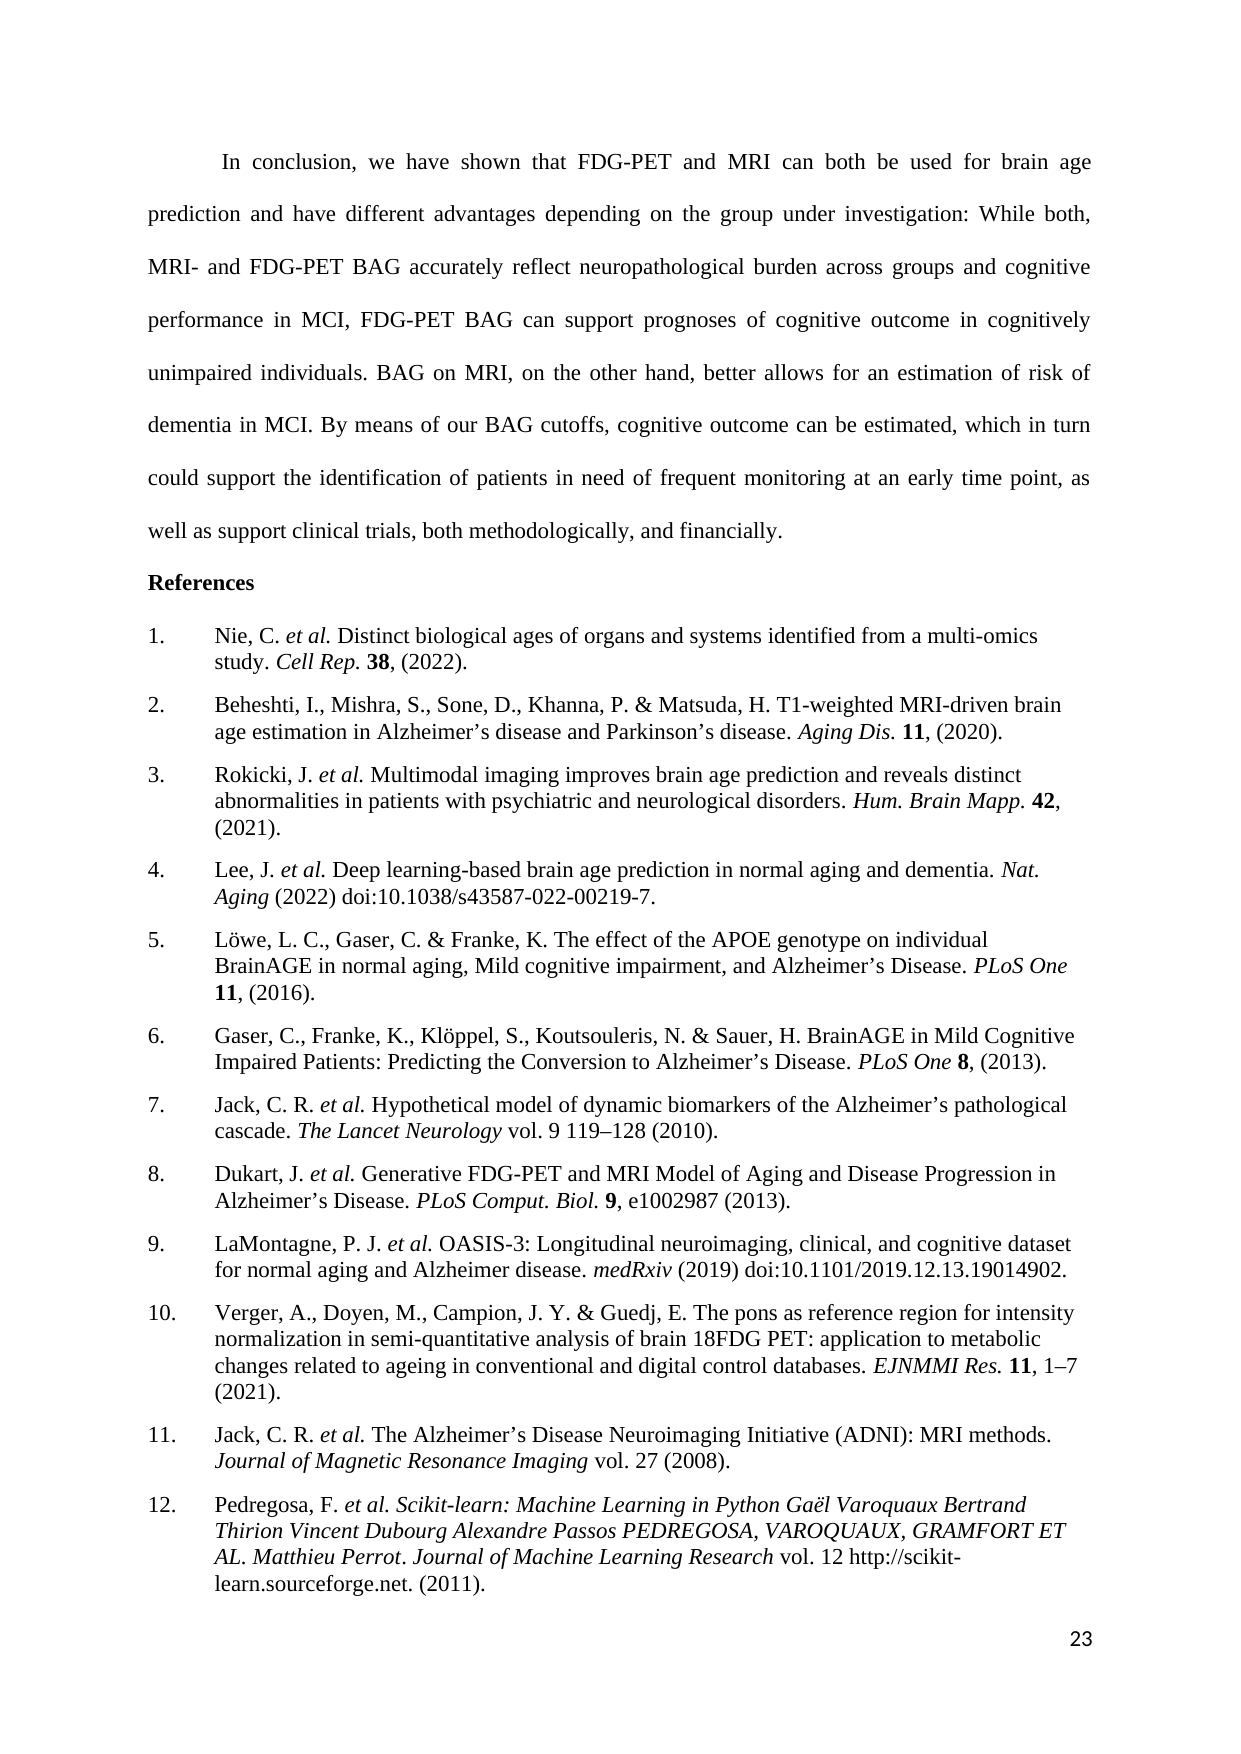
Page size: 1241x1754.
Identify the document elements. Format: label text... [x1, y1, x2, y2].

text 11. Jack, C. R. et al. The Alzheimer’s Disease Neuroimaging Initiative (ADNI): MRI methods. Journal of Magnetic Resonance Imaging vol. 27 (2008). [148, 1421, 1092, 1474]
text 12. Pedregosa, F. et al. Scikit-learn: Machine Learning in Python Gaël Varoquaux Bertrand Thirion Vincent Dubourg Alexandre Passos PEDREGOSA, VAROQUAUX, GRAMFORT ET AL. Matthieu Perrot. Journal of Machine Learning Research vol. 12 http://scikit-learn.sourceforge.net. (2011). [148, 1491, 1092, 1596]
text 2. Beheshti, I., Mishra, S., Sone, D., Khanna, P. & Matsuda, H. T1-weighted MRI-driven brain age estimation in Alzheimer’s disease and Parkinson’s disease. Aging Dis. 11, (2020). [148, 691, 1092, 744]
text 9. LaMontagne, P. J. et al. OASIS-3: Longitudinal neuroimaging, clinical, and cognitive dataset for normal aging and Alzheimer disease. medRxiv (2019) doi:10.1101/2019.12.13.19014902. [148, 1230, 1092, 1282]
text 7. Jack, C. R. et al. Hypothetical model of dynamic biomarkers of the Alzheimer’s pathological cascade. The Lancet Neurology vol. 9 119–128 (2010). [148, 1091, 1092, 1144]
text 3. Rokicki, J. et al. Multimodal imaging improves brain age prediction and reveals distinct abnormalities in patients with psychiatric and neurological disorders. Hum. Brain Mapp. 42, (2021). [148, 761, 1092, 840]
text 6. Gaser, C., Franke, K., Klöppel, S., Koutsouleris, N. & Sauer, H. BrainAGE in Mild Cognitive Impaired Patients: Predicting the Conversion to Alzheimer’s Disease. PLoS One 8, (2013). [148, 1022, 1092, 1074]
text 4. Lee, J. et al. Deep learning-based brain age prediction in normal aging and dementia. Nat. Aging (2022) doi:10.1038/s43587-022-00219-7. [148, 857, 1092, 909]
text 10. Verger, A., Doyen, M., Campion, J. Y. & Guedj, E. The pons as reference region for intensity normalization in semi-quantitative analysis of brain 18FDG PET: application to metabolic changes related to ageing in conventional and digital control databases. EJNMMI Res. 11, 1–7 (2021). [148, 1299, 1092, 1404]
text References [148, 569, 1092, 596]
text 1. Nie, C. et al. Distinct biological ages of organs and systems identified from a multi-omics study. Cell Rep. 38, (2022). [148, 622, 1092, 675]
text In conclusion, we have shown that FDG-PET and MRI can both be used for brain age prediction and have different advantages depending on the group under investigation: While both, MRI- and FDG-PET BAG accurately reflect neuropathological burden across groups and cognitive performance in MCI, FDG-PET BAG can support prognoses of cognitive outcome in cognitively unimpaired individuals. BAG on MRI, on the other hand, better allows for an estimation of risk of dementia in MCI. By means of our BAG cutoffs, cognitive outcome can be estimated, which in turn could support the identification of patients in need of frequent monitoring at an early time point, as well as support clinical trials, both methodologically, and financially. [148, 148, 1092, 543]
text 5. Löwe, L. C., Gaser, C. & Franke, K. The effect of the APOE genotype on individual BrainAGE in normal aging, Mild cognitive impairment, and Alzheimer’s Disease. PLoS One 11, (2016). [148, 926, 1092, 1005]
text 8. Dukart, J. et al. Generative FDG-PET and MRI Model of Aging and Disease Progression in Alzheimer’s Disease. PLoS Comput. Biol. 9, e1002987 (2013). [148, 1160, 1092, 1213]
